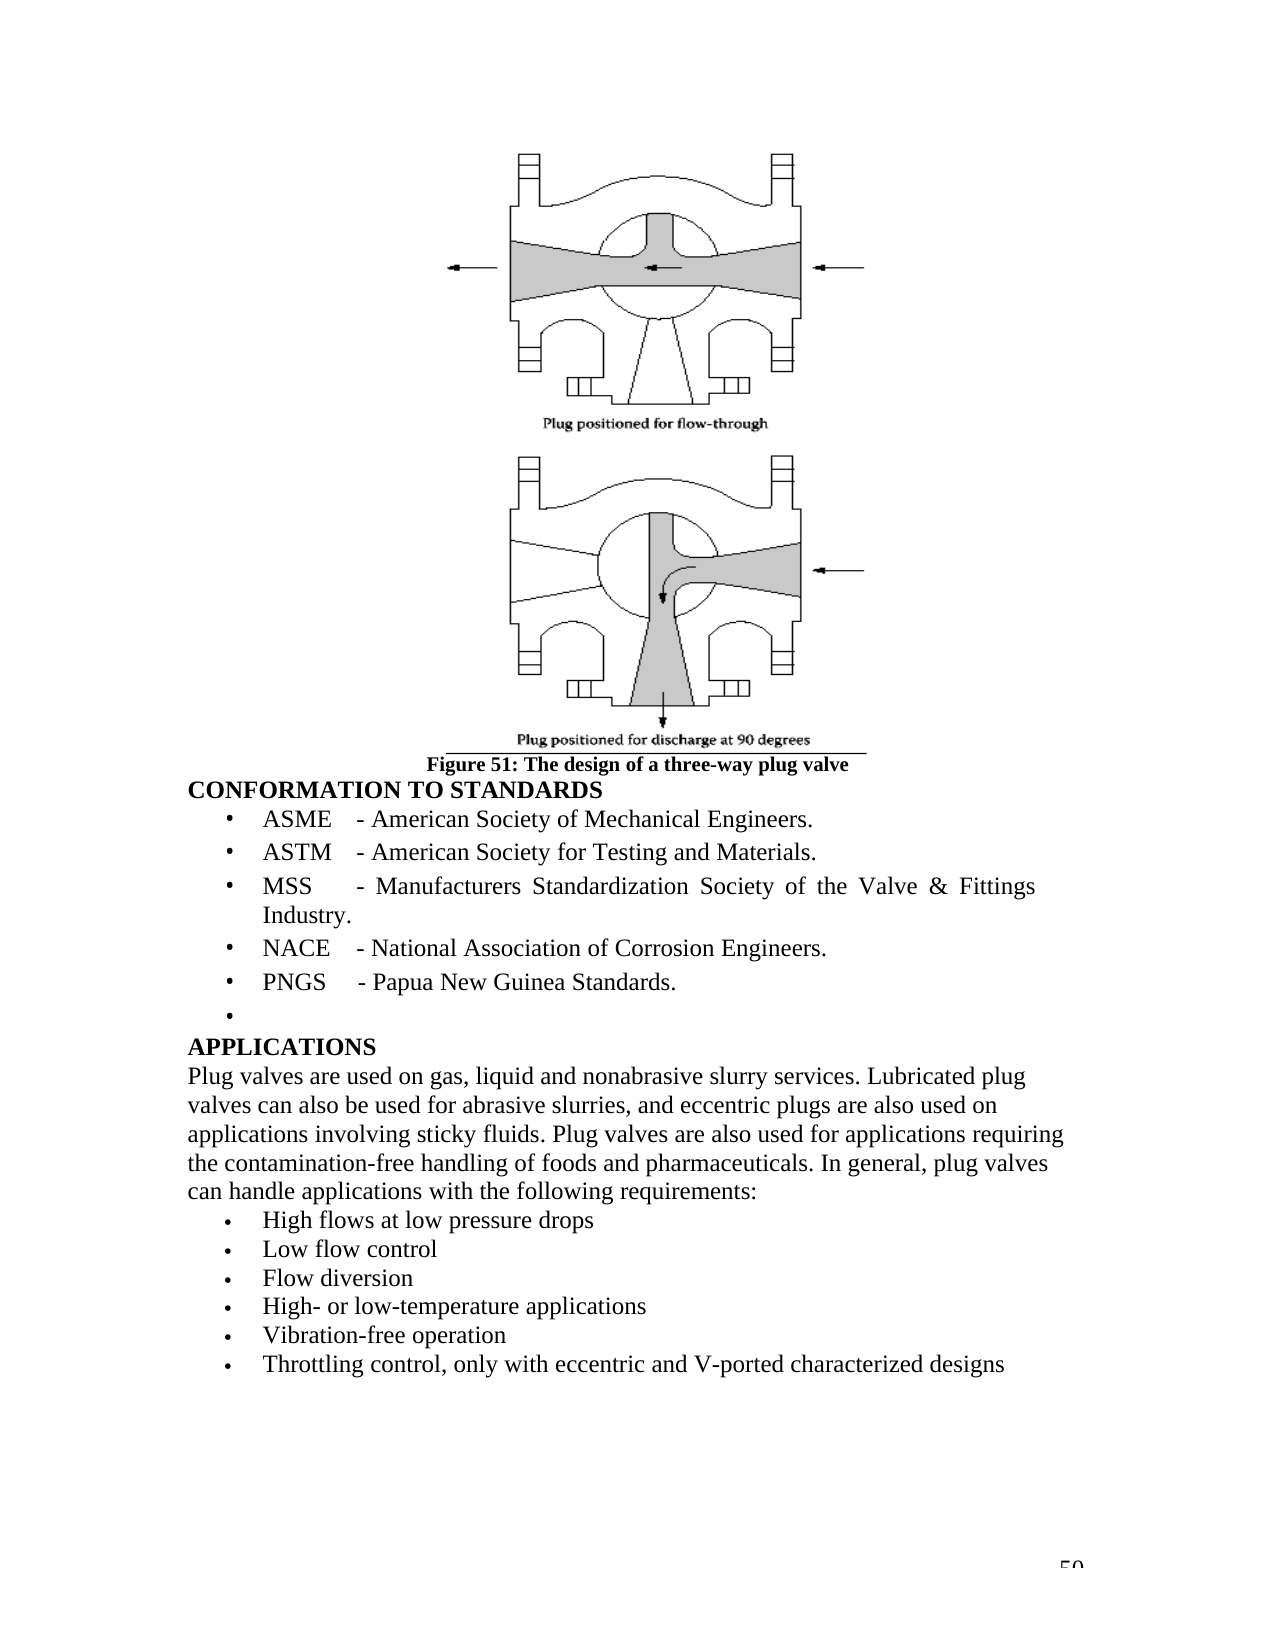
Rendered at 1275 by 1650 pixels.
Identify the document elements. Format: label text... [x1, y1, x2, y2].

subtitle APPLICATIONS [187, 1033, 1269, 1061]
list NACE - National Association of Corrosion Engineers. [225, 929, 1269, 964]
text Figure 51: The design of a three-way plug valve [426, 754, 1269, 776]
list Vibration-free operation [225, 1320, 1269, 1349]
list High flows at low pressure drops [225, 1205, 1269, 1234]
list PNGS - Papua New Guinea Standards. [225, 964, 1269, 998]
text Plug valves are used on gas, liquid and nonabrasive slurry services. Lubricated plug valves can also be used for abrasive slurries, and eccentric plugs are also used on applications involving sticky fluids. Plug valves are also used for applications requiring the contamination-free handling of foods and pharmaceuticals. In general, plug valves can handle applications with the following requirements: [187, 1061, 1064, 1205]
picture [446, 149, 867, 750]
list MSS - Manufacturers Standardization Society of the Valve & Fittings Industry. [225, 868, 1087, 929]
list ASME - American Society of Mechanical Engineers. [225, 804, 1269, 833]
list Flow diversion [225, 1263, 1269, 1291]
list Throttling control, only with eccentric and V-ported characterized designs [225, 1349, 1269, 1378]
list Low flow control [225, 1234, 1269, 1263]
list ASTM - American Society for Testing and Materials. [225, 833, 1269, 867]
list High- or low-temperature applications [225, 1291, 1269, 1320]
subtitle CONFORMATION TO STANDARDS [187, 776, 1269, 804]
text • [225, 998, 1269, 1032]
